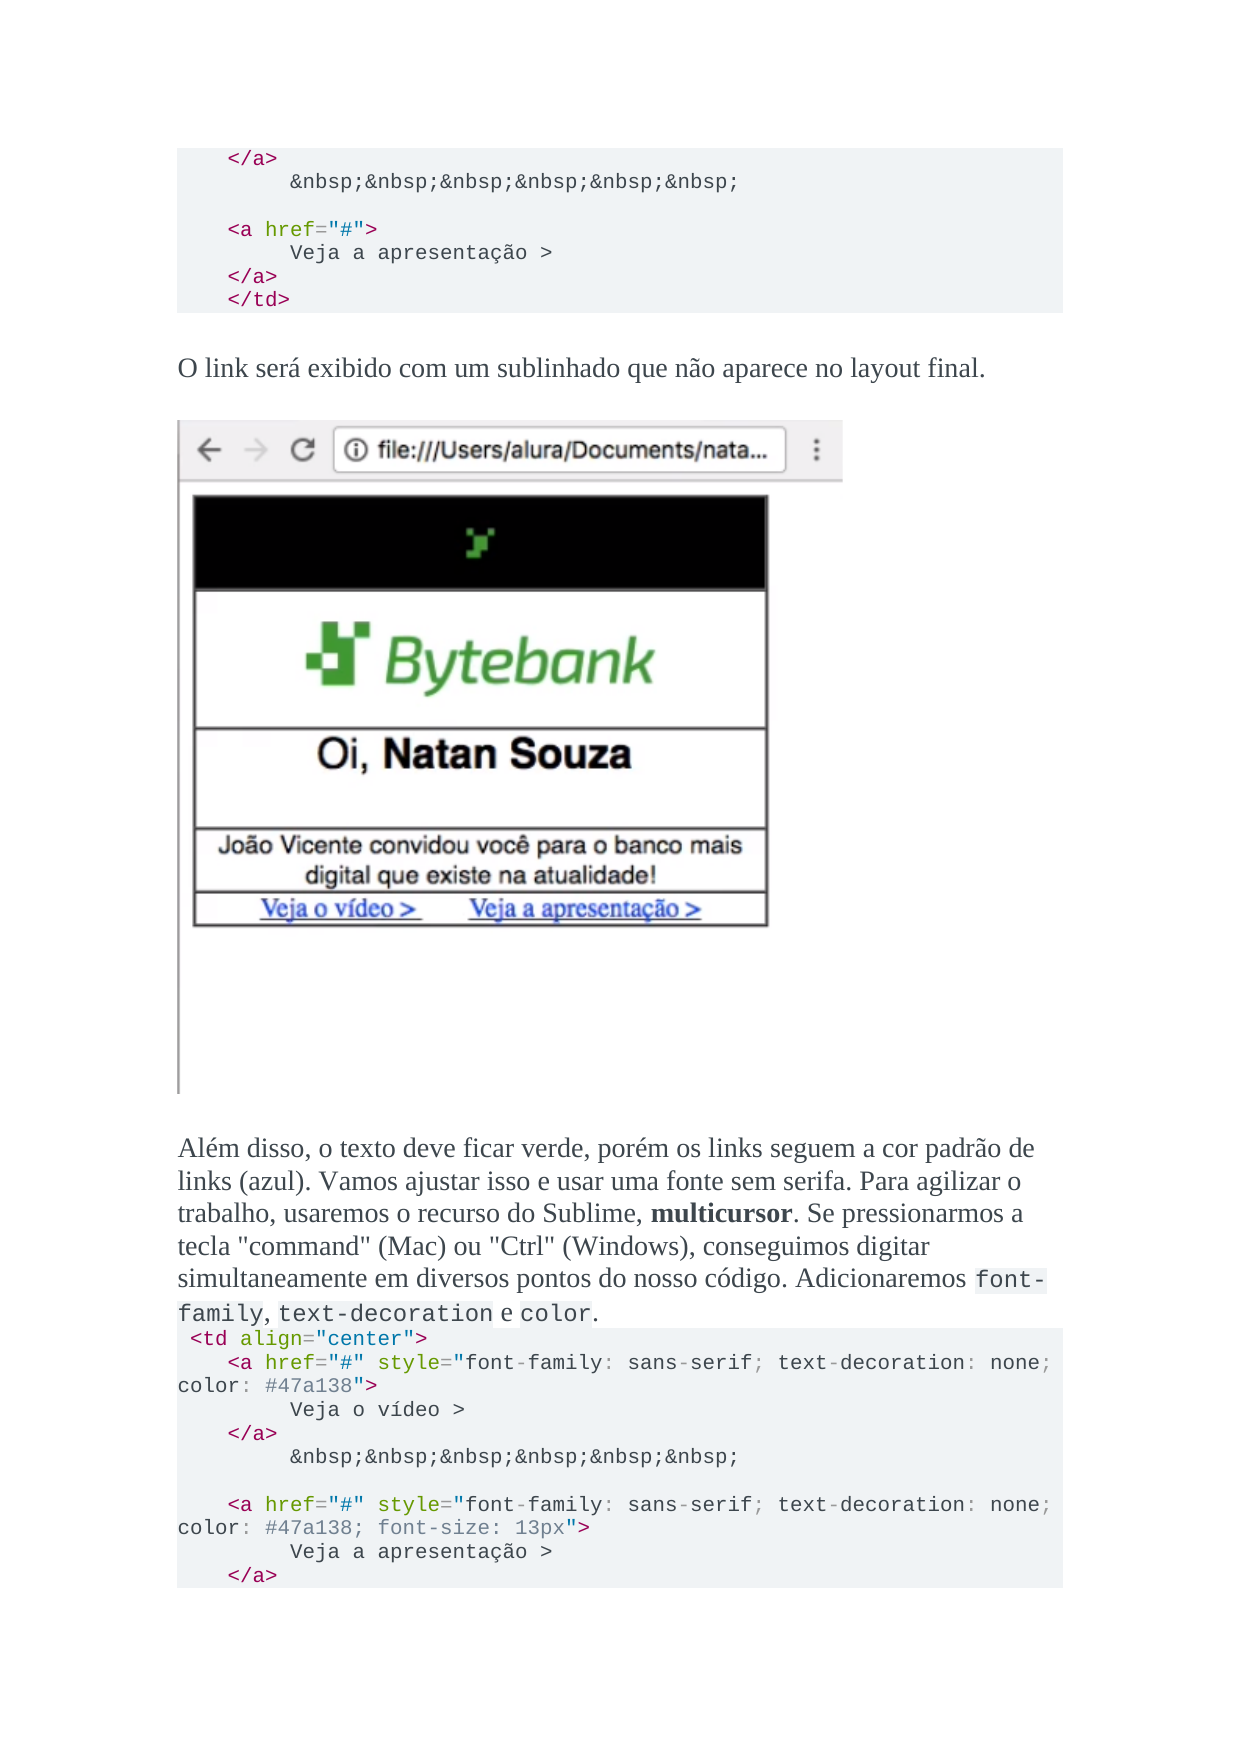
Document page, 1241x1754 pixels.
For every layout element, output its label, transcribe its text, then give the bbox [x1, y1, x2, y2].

text </a> [177, 1423, 1063, 1446]
text &nbsp;&nbsp;&nbsp;&nbsp;&nbsp;&nbsp; [177, 1446, 1063, 1470]
text Veja o vídeo > [177, 1399, 1063, 1423]
text </a> [177, 148, 1063, 171]
text <a href="#"> [177, 218, 1063, 242]
picture [177, 420, 843, 1094]
text </td> [177, 289, 1063, 313]
text O link será exibido com um sublinhado que não aparece no layout final. [177, 351, 1063, 383]
text &nbsp;&nbsp;&nbsp;&nbsp;&nbsp;&nbsp; [177, 171, 1063, 195]
text </a> [177, 266, 1063, 289]
text <a href="#" style="font-family: sans-serif; text-decoration: none; color: #47a138"> [177, 1352, 1063, 1399]
text </a> [177, 1564, 1063, 1588]
text Veja a apresentação > [177, 242, 1063, 266]
text Além disso, o texto deve ficar verde, porém os links seguem a cor padrão de links (azul). Vamos ajustar isso e usar uma fonte sem serifa. Para agilizar o trabalho, usaremos o recurso do Sublime, multicursor. Se pressionarmos a tecla "command" (Mac) ou "Ctrl" (Windows), conseguimos digitar simultaneamente em diversos pontos do nosso código. Adicionaremos font-family, text-decoration e color. [177, 1131, 1063, 1328]
text <a href="#" style="font-family: sans-serif; text-decoration: none; color: #47a138; font-size: 13px"> [177, 1494, 1063, 1541]
text Veja a apresentação > [177, 1541, 1063, 1564]
text <td align="center"> [177, 1328, 1063, 1352]
